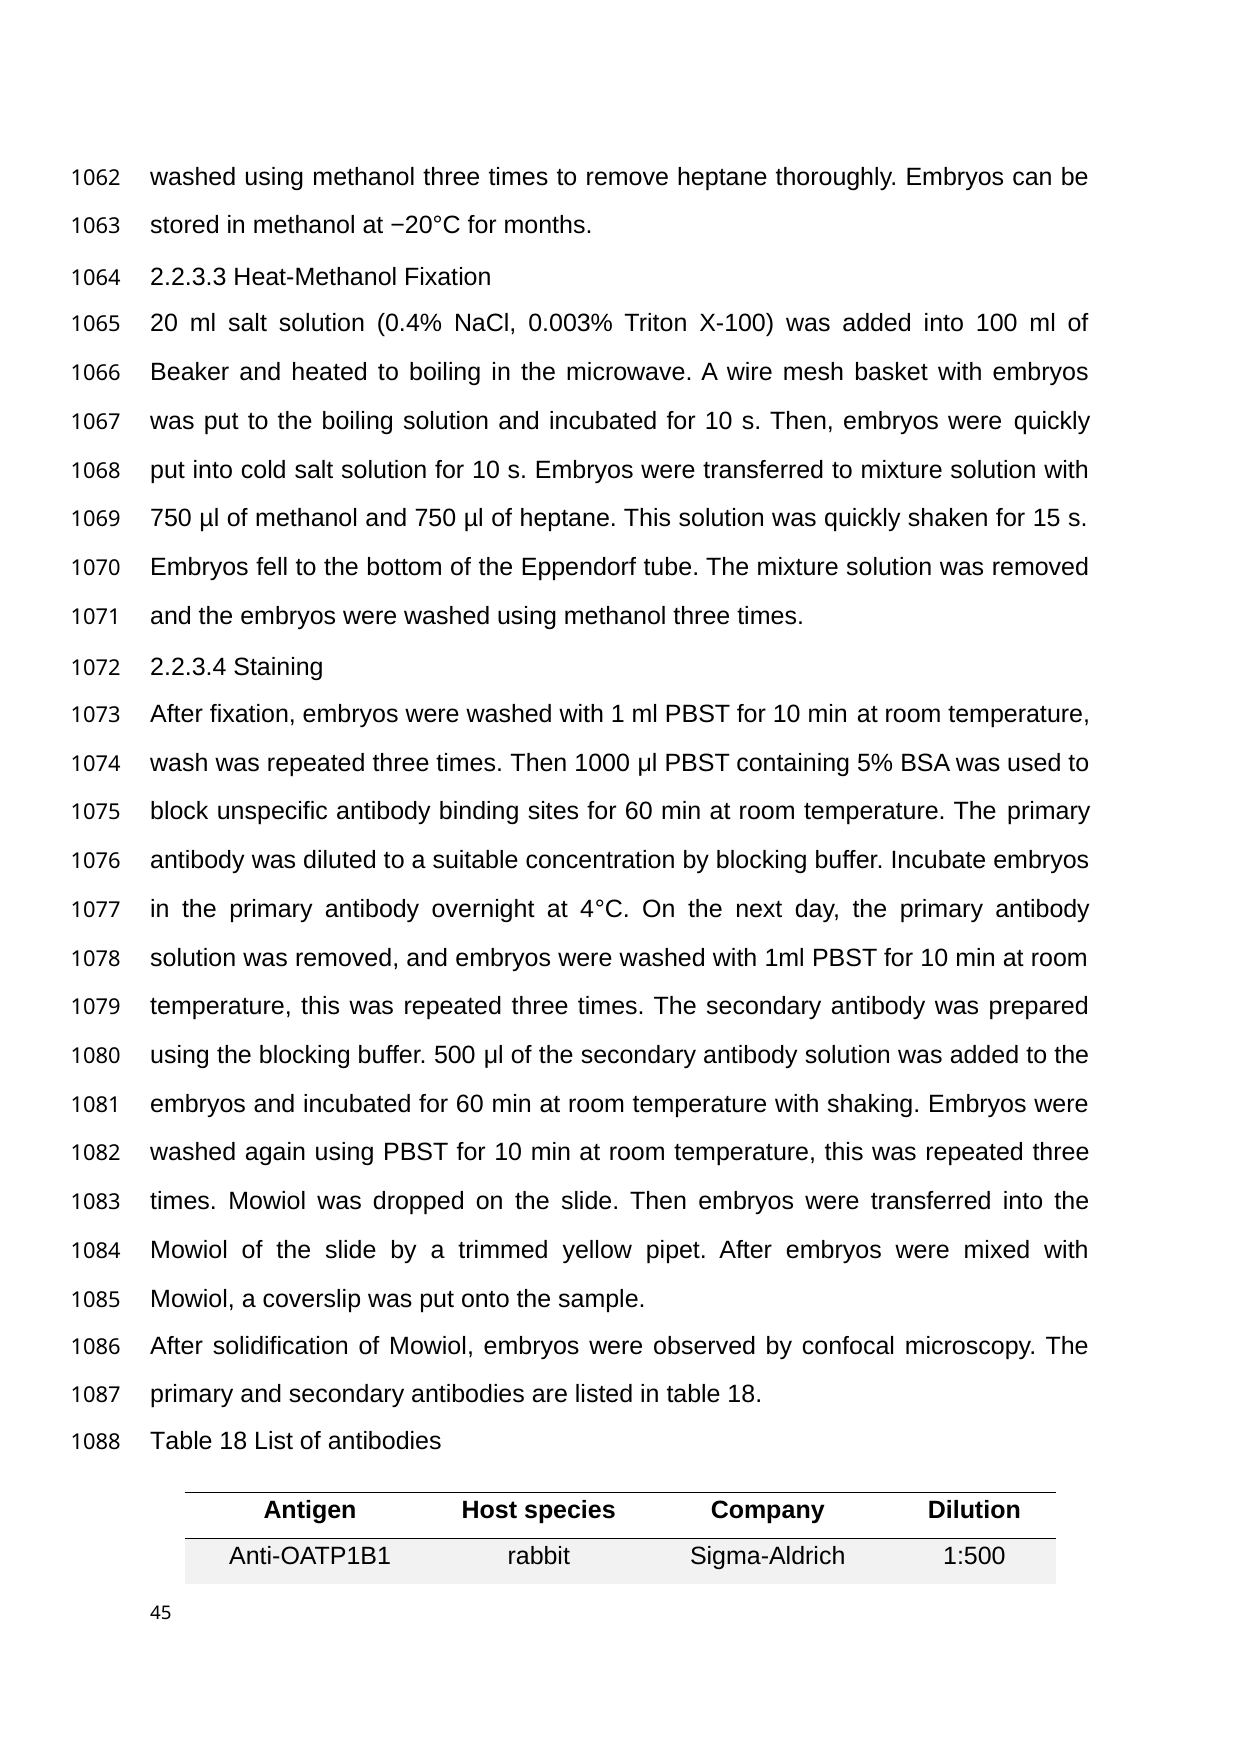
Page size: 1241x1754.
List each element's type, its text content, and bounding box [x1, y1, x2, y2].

table_cell 1:500 [893, 1539, 1056, 1584]
text Table 18 List of antibodies [150, 1424, 1090, 1457]
table_header Antigen [185, 1493, 435, 1538]
text After solidification of Mowiol, embryos were observed by confocal microscopy. The primary and secondary antibodies are listed in table 18. [150, 1329, 1090, 1410]
subtitle 2.2.3.3 Heat-Methanol Fixation [150, 259, 1090, 292]
subtitle 2.2.3.4 Staining [150, 650, 1090, 682]
text 20 ml salt solution (0.4% NaCl, 0.003% Triton X-100) was added into 100 ml of Beaker and heated to boiling in the microwave. A wire mesh basket with embryos was put to the boiling solution and incubated for 10 s. Then, embryos were quickly put into cold salt solution for 10 s. Embryos were transferred to mixture solution with 750 µl of methanol and 750 µl of heptane. This solution was quickly shaken for 15 s. Embryos fell to the bottom of the Eppendorf tube. The mixture solution was removed and the embryos were washed using methanol three times. [150, 306, 1090, 631]
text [150, 160, 1090, 241]
table_header Dilution [893, 1493, 1056, 1538]
table_cell rabbit [435, 1539, 642, 1584]
table_header Company [642, 1493, 893, 1538]
table_header Host species [435, 1493, 642, 1538]
table_cell Sigma-Aldrich [642, 1539, 893, 1584]
text After fixation, embryos were washed with 1 ml PBST for 10 min at room temperature, wash was repeated three times. Then 1000 μl PBST containing 5% BSA was used to block unspecific antibody binding sites for 60 min at room temperature. The primary antibody was diluted to a suitable concentration by blocking buffer. Incubate embryos in the primary antibody overnight at 4°C. On the next day, the primary antibody solution was removed, and embryos were washed with 1ml PBST for 10 min at room temperature, this was repeated three times. The secondary antibody was prepared using the blocking buffer. 500 μl of the secondary antibody solution was added to the embryos and incubated for 60 min at room temperature with shaking. Embryos were washed again using PBST for 10 min at room temperature, this was repeated three times. Mowiol was dropped on the slide. Then embryos were transferred into the Mowiol of the slide by a trimmed yellow pipet. After embryos were mixed with Mowiol, a coverslip was put onto the sample. [150, 697, 1090, 1314]
table_cell Anti-OATP1B1 [185, 1539, 435, 1584]
